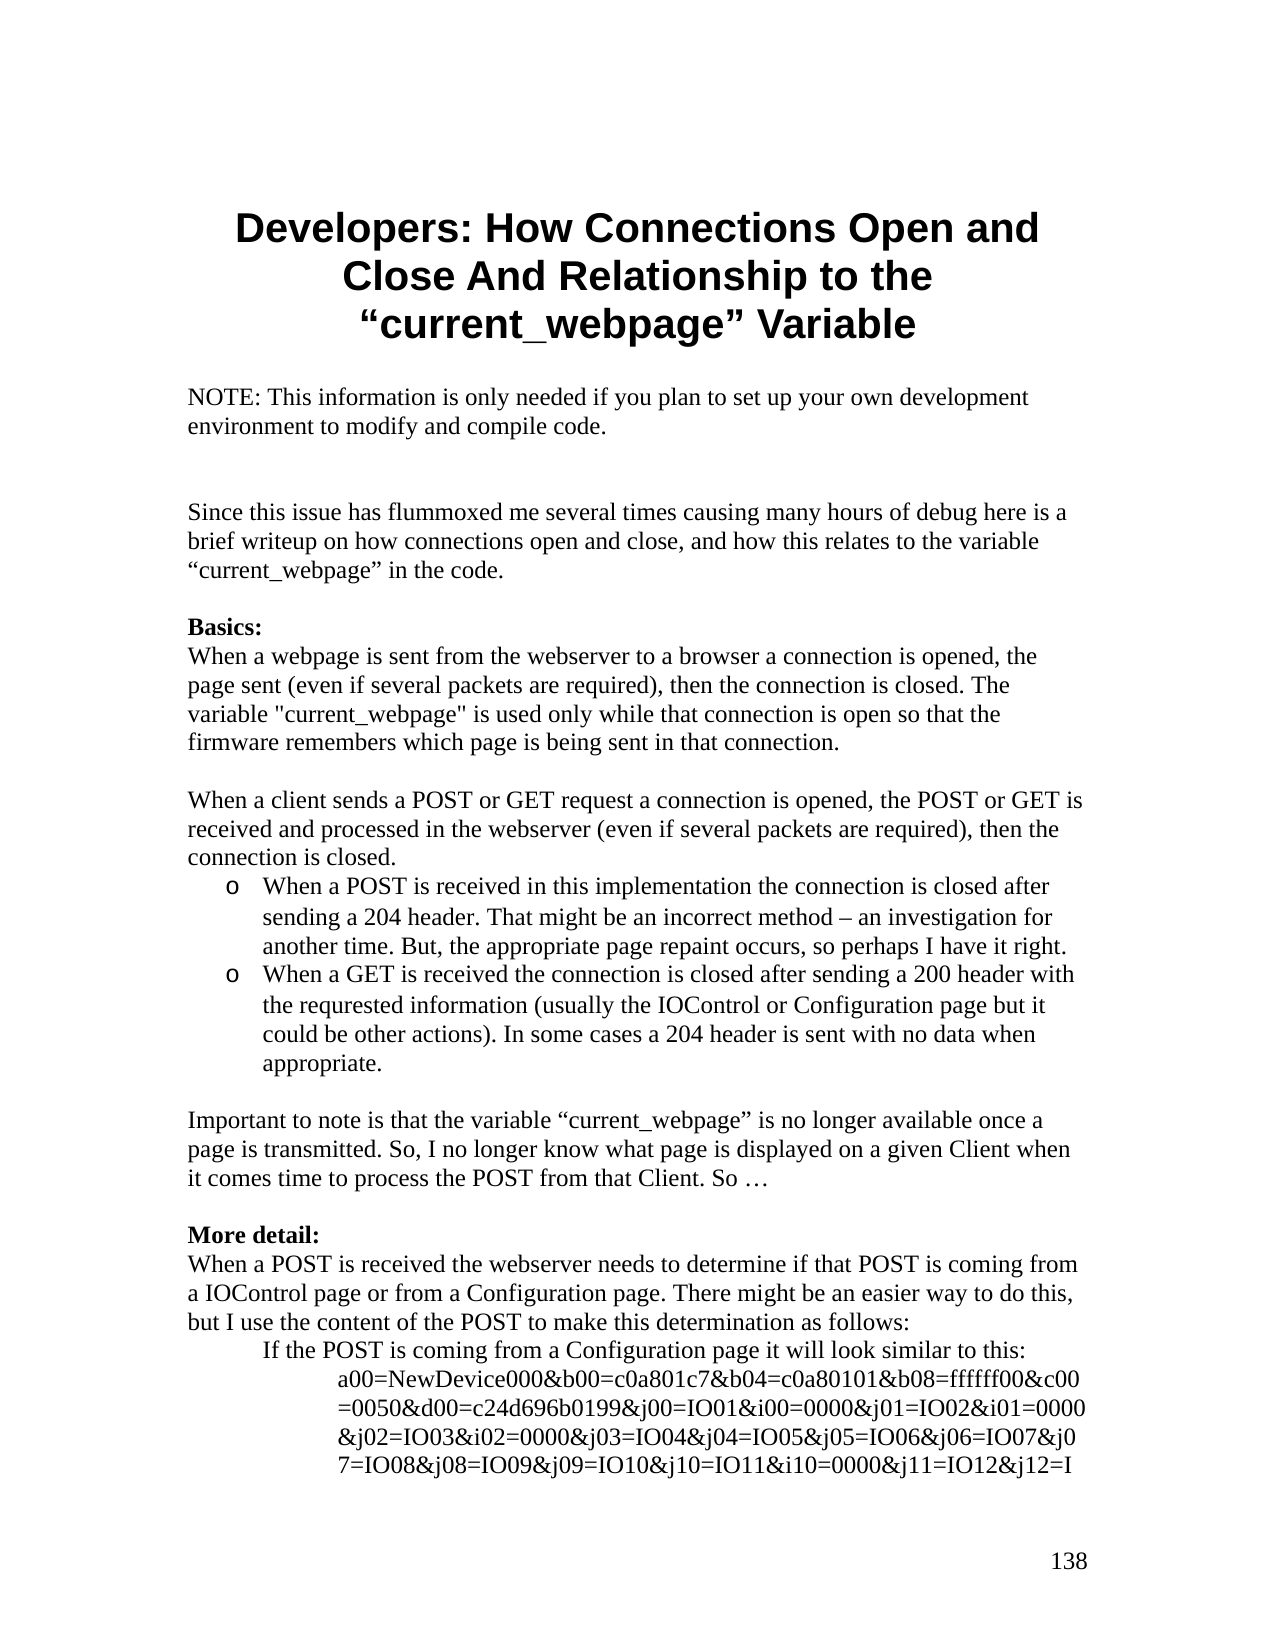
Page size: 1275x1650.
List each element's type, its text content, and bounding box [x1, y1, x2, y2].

text Since this issue has flummoxed me several times causing many hours of debug here is a brief writeup on how connections open and close, and how this relates to the variable “current_webpage” in the code. [187, 497, 1087, 584]
list When a POST is received in this implementation the connection is closed after sending a 204 header. That might be an incorrect method – an investigation for another time. But, the appropriate page repaint occurs, so perhaps I have it right. [225, 871, 1087, 959]
text Important to note is that the variable “current_webpage” is no longer available once a page is transmitted. So, I no longer know what page is displayed on a given Client when it comes time to process the POST from that Client. So … [187, 1105, 1087, 1192]
text If the POST is coming from a Configuration page it will look similar to this: [262, 1335, 1087, 1364]
text When a client sends a POST or GET request a connection is opened, the POST or GET is received and processed in the webserver (even if several packets are required), then the connection is closed. [187, 785, 1087, 871]
text Basics: [187, 612, 1087, 641]
text NOTE: This information is only needed if you plan to set up your own development environment to modify and compile code. [187, 382, 1087, 440]
text When a POST is received the webserver needs to determine if that POST is coming from a IOControl page or from a Configuration page. There might be an easier way to do this, but I use the content of the POST to make this determination as follows: [187, 1249, 1087, 1335]
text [337, 1364, 1087, 1479]
text When a webpage is sent from the webserver to a browser a connection is opened, the page sent (even if several packets are required), then the connection is closed. The variable "current_webpage" is used only while that connection is open so that the firmware remembers which page is being sent in that connection. [187, 641, 1087, 756]
subtitle Developers: How Connections Open and Close And Relationship to the “current_webpage” Variable [187, 204, 1087, 347]
text More detail: [187, 1220, 1087, 1249]
list When a GET is received the connection is closed after sending a 200 header with the requrested information (usually the IOControl or Configuration page but it could be other actions). In some cases a 204 header is sent with no data when appropriate. [225, 959, 1087, 1077]
